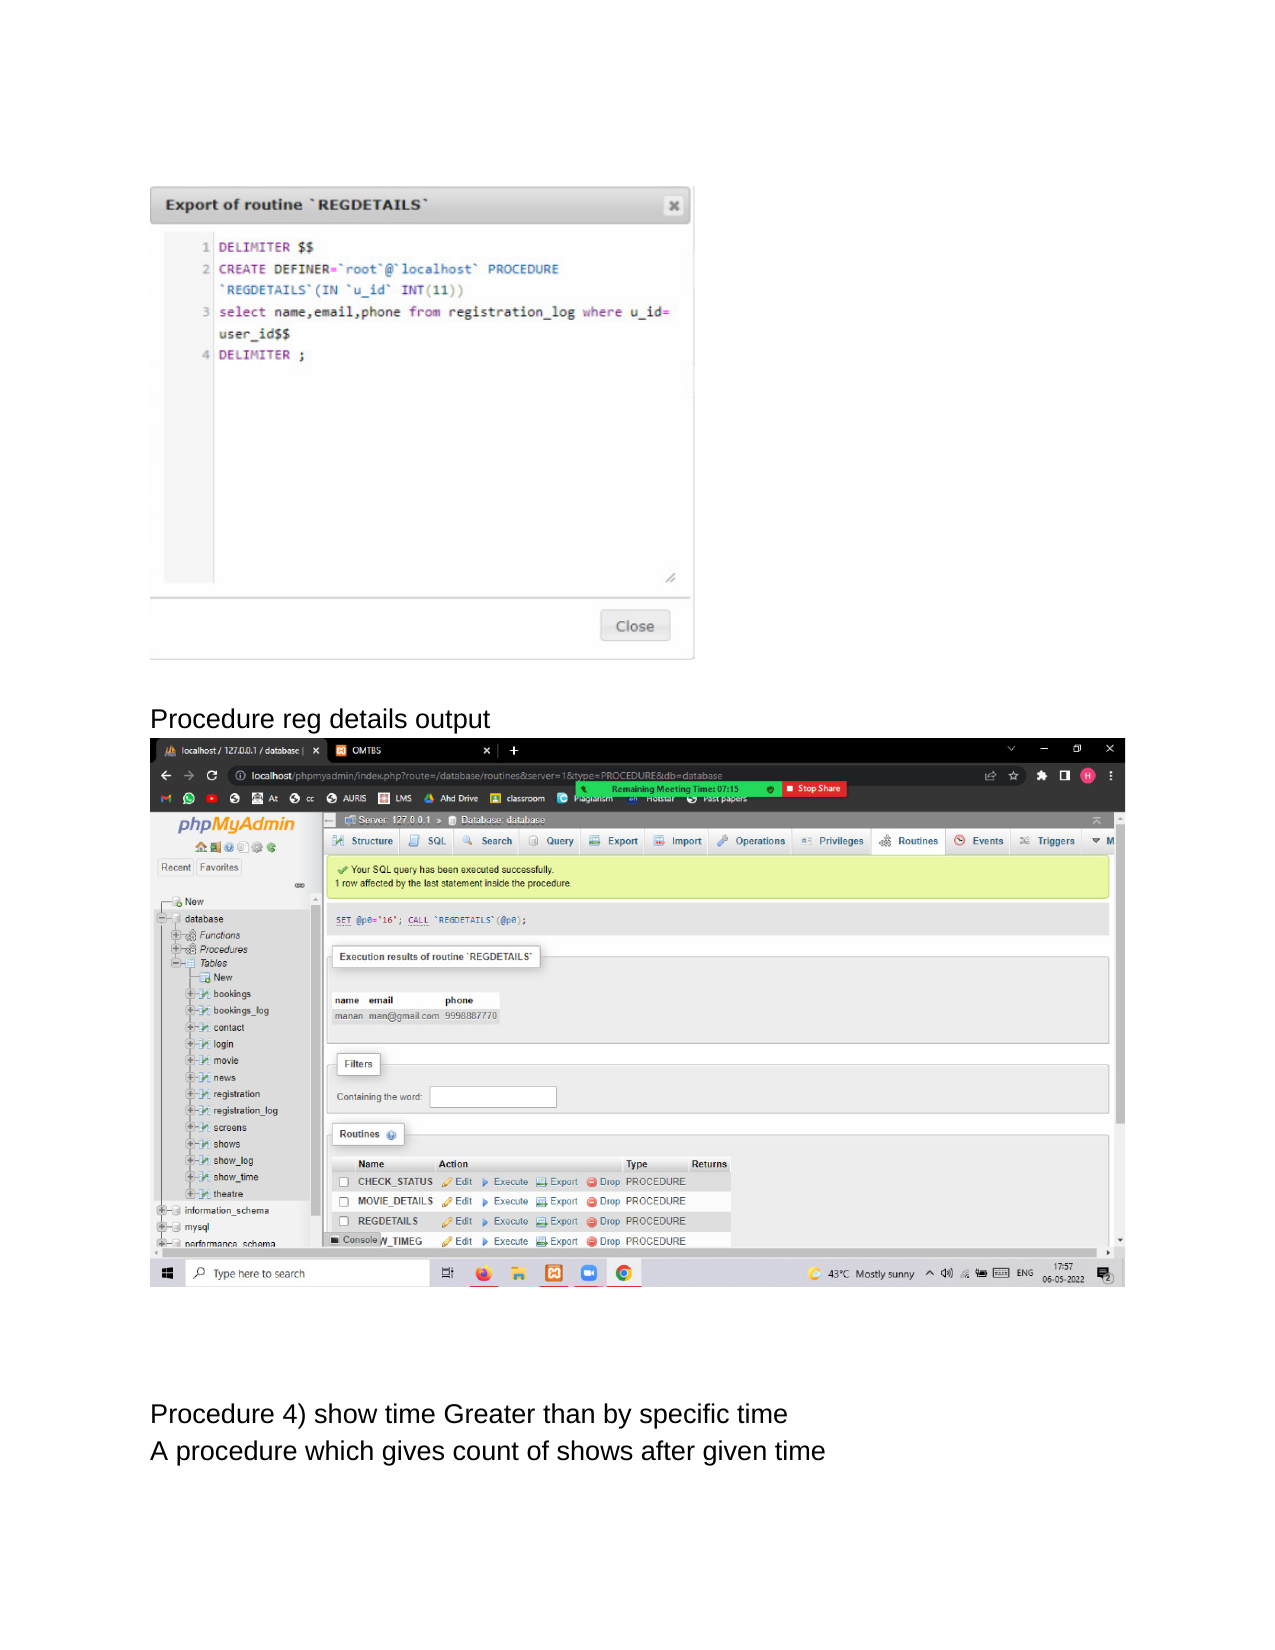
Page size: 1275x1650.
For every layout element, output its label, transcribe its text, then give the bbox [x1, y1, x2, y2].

picture [150, 186, 695, 664]
picture [150, 738, 1125, 1287]
text Procedure reg details output [150, 703, 1125, 734]
text Procedure 4) show time Greater than by specific time [150, 1398, 1125, 1430]
text A procedure which gives count of shows after given time [150, 1434, 1125, 1466]
